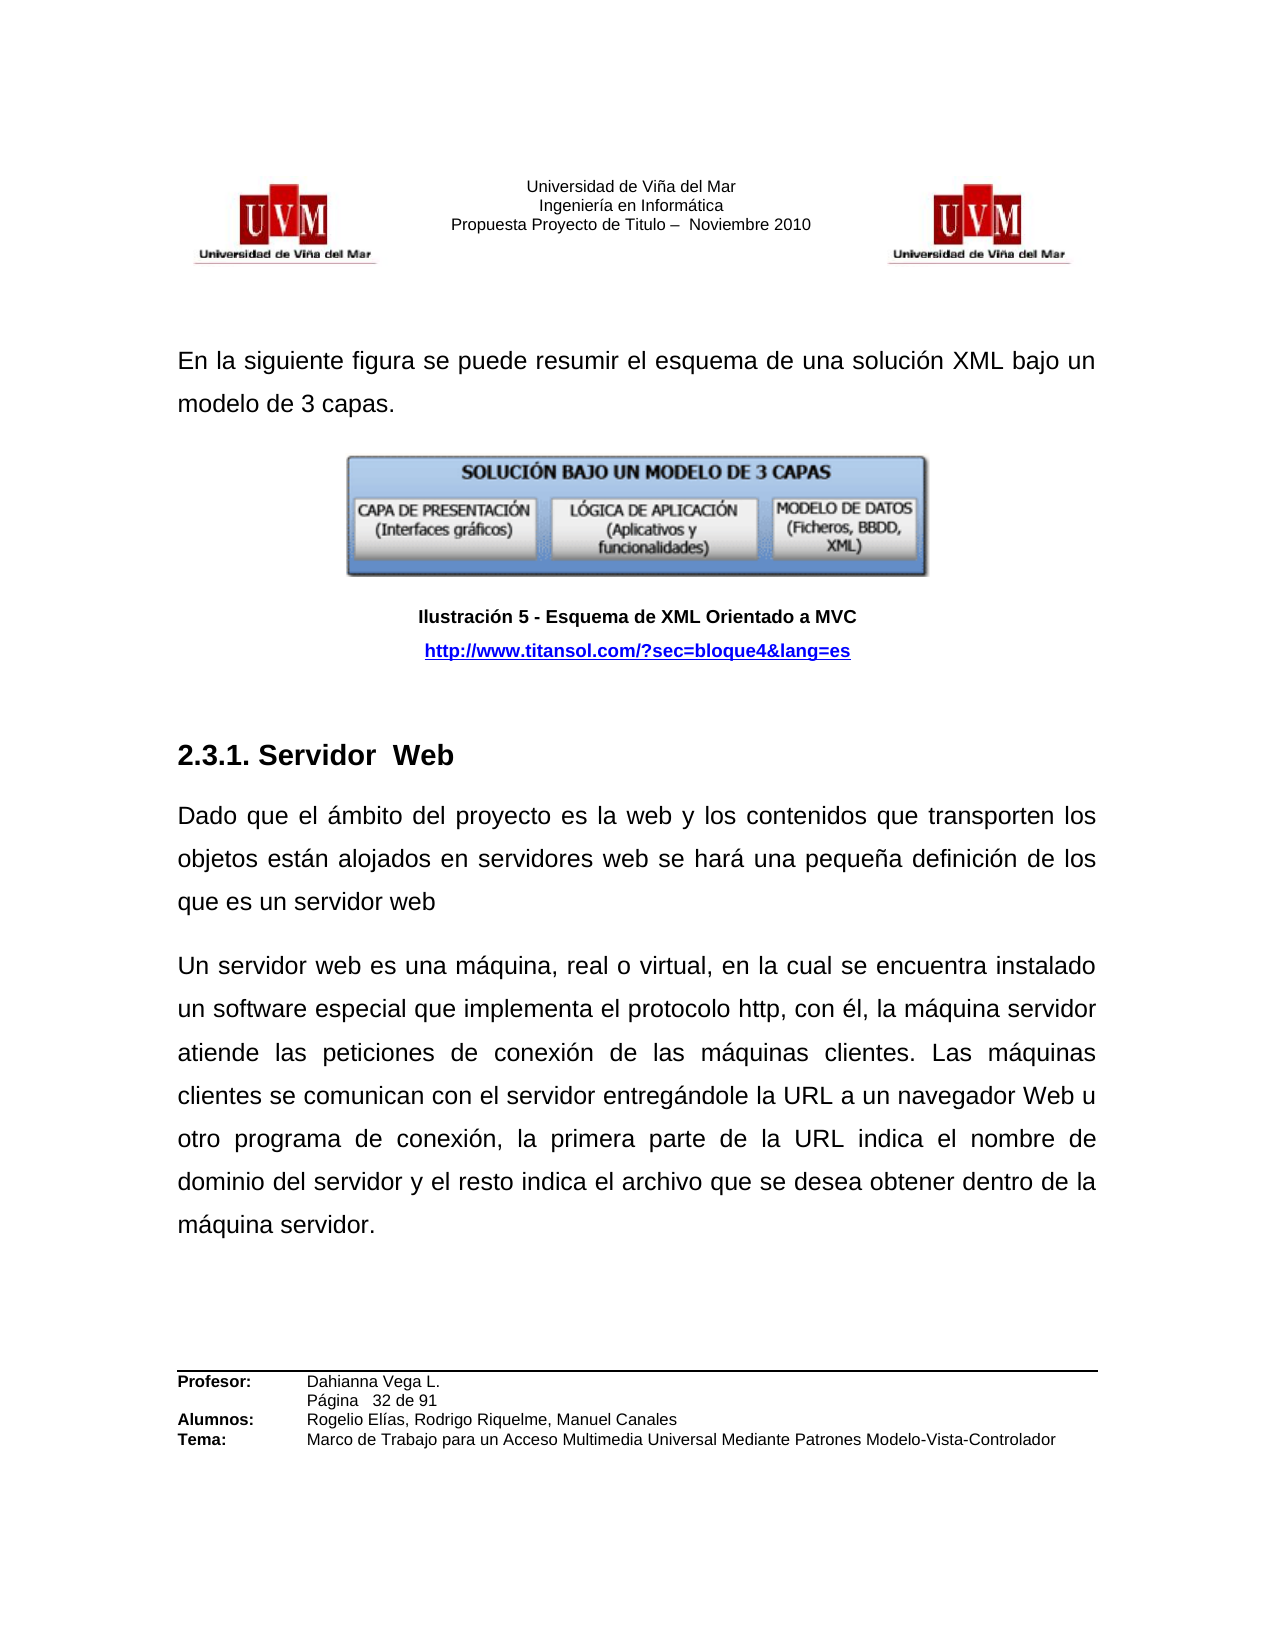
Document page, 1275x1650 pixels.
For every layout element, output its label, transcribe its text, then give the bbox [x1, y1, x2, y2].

picture [345, 453, 930, 577]
text Ilustración 5 - Esquema de XML Orientado a MVC [177, 606, 1098, 628]
text En la siguiente figura se puede resumir el esquema de una solución XML bajo un modelo de 3 capas. [177, 346, 1098, 418]
text http://www.titansol.com/?sec=bloque4&lang=es [177, 640, 1098, 662]
subtitle 2.3.1. Servidor Web [177, 738, 1098, 772]
picture [177, 176, 390, 267]
picture [871, 176, 1084, 267]
text Un servidor web es una máquina, real o virtual, en la cual se encuentra instalado un software especial que implementa el protocolo http, con él, la máquina servidor atiende las peticiones de conexión de las máquinas clientes. Las máquinas clientes se comunican con el servidor entregándole la URL a un navegador Web u otro programa de conexión, la primera parte de la URL indica el nombre de dominio del servidor y el resto indica el archivo que se desea obtener dentro de la máquina servidor. [177, 951, 1098, 1239]
text Dado que el ámbito del proyecto es la web y los contenidos que transporten los objetos están alojados en servidores web se hará una pequeña definición de los que es un servidor web [177, 801, 1098, 916]
